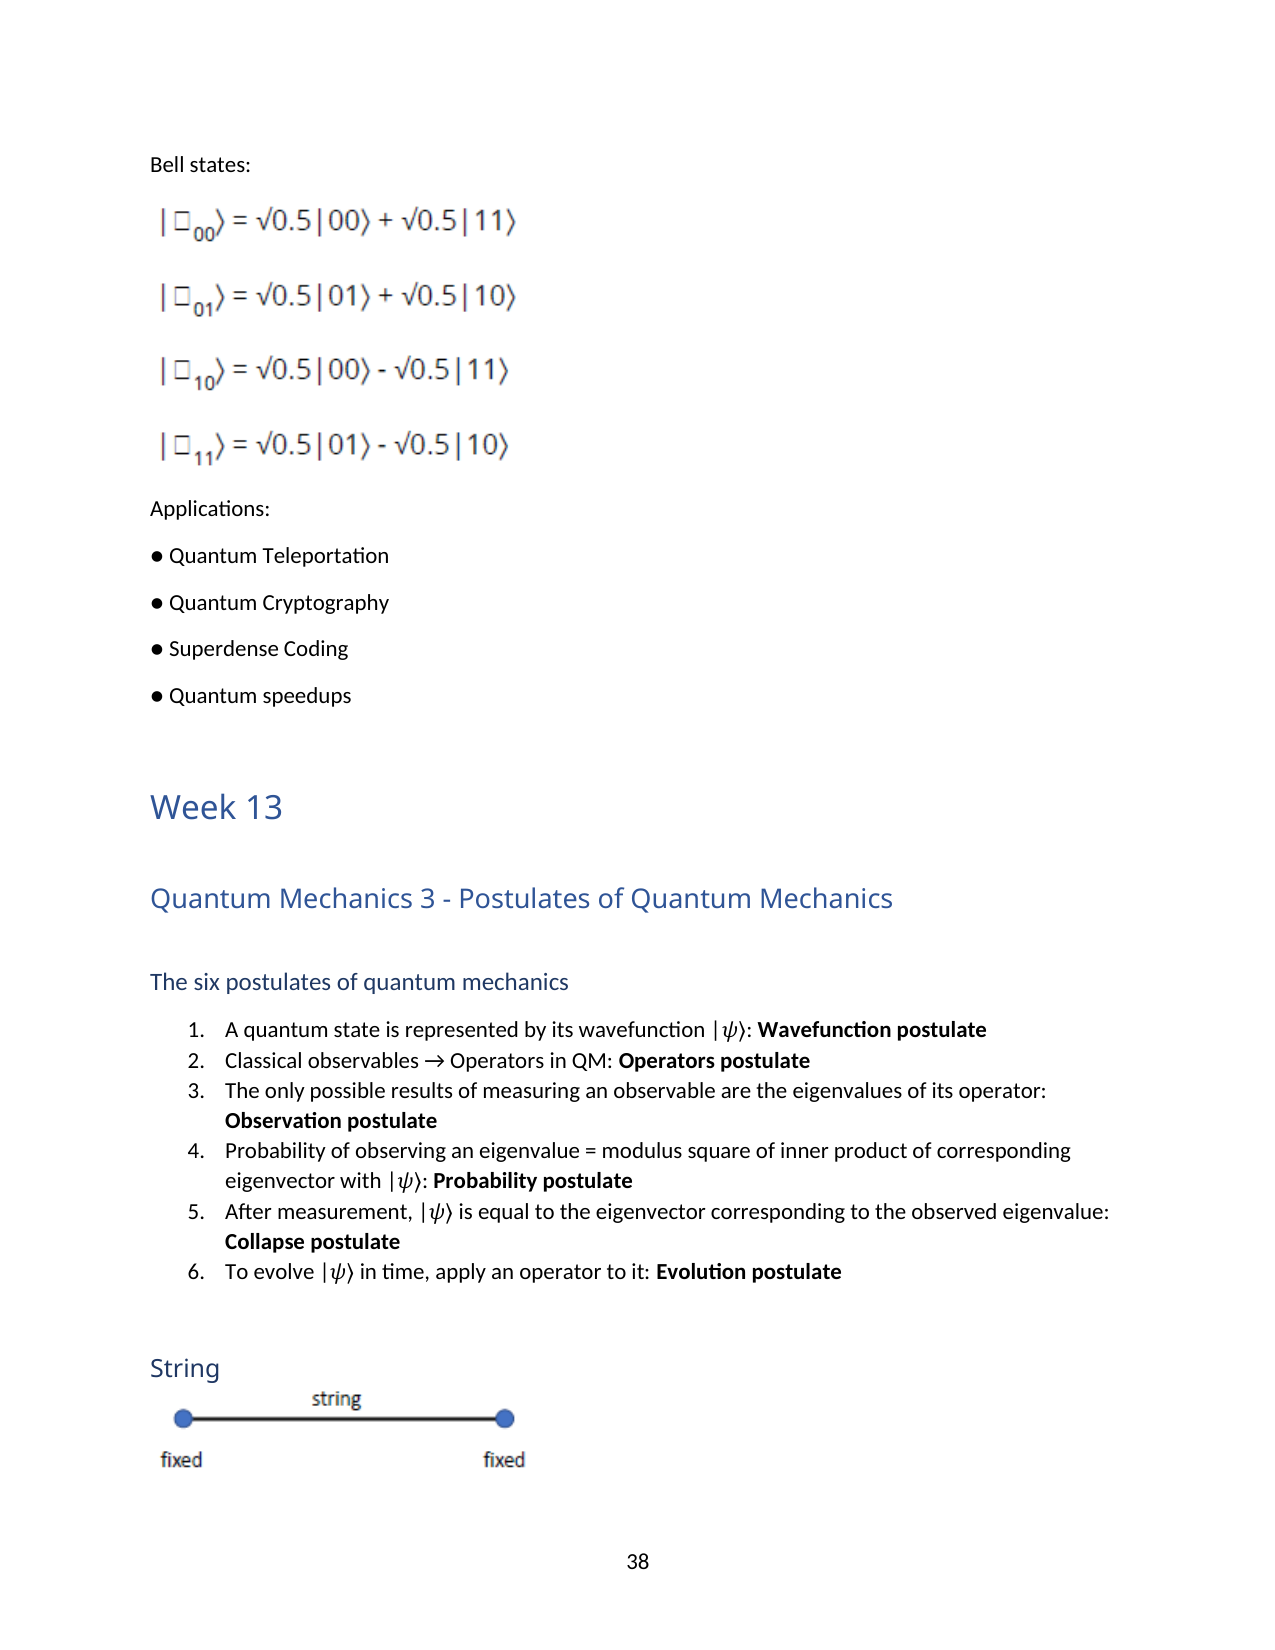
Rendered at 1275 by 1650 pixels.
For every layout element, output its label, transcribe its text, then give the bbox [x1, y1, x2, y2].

subtitle String [150, 1351, 1125, 1385]
subtitle Quantum Mechanics 3 - Postulates of Quantum Mechanics [150, 879, 1125, 916]
subtitle Week 13 [150, 783, 1125, 829]
list Classical observables → Operators in QM: Operators postulate [187, 1046, 1125, 1074]
text ● Quantum speedups [150, 681, 1125, 709]
text ● Quantum Cryptography [150, 588, 1125, 616]
text ● Quantum Teleportation [150, 541, 1125, 569]
list To evolve |𝜓⟩ in time, apply an operator to it: Evolution postulate [187, 1257, 1125, 1285]
picture [150, 1387, 538, 1480]
text Bell states: [150, 150, 1125, 178]
list Probability of observing an eigenvalue = modulus square of inner product of corresponding eigenvector with |𝜓⟩: Probability postulate [187, 1136, 1125, 1194]
list The only possible results of measuring an observable are the eigenvalues of its operator: Observation postulate [187, 1076, 1125, 1134]
list A quantum state is represented by its wavefunction |𝜓⟩: Wavefunction postulate [187, 1016, 1125, 1043]
text ● Superdense Coding [150, 634, 1125, 662]
text The six postulates of quantum mechanics [150, 966, 1125, 996]
text Applications: [150, 494, 1125, 522]
list After measurement, |𝜓⟩ is equal to the eigenvector corresponding to the observed eigenvalue: Collapse postulate [187, 1197, 1125, 1255]
picture [150, 196, 519, 475]
